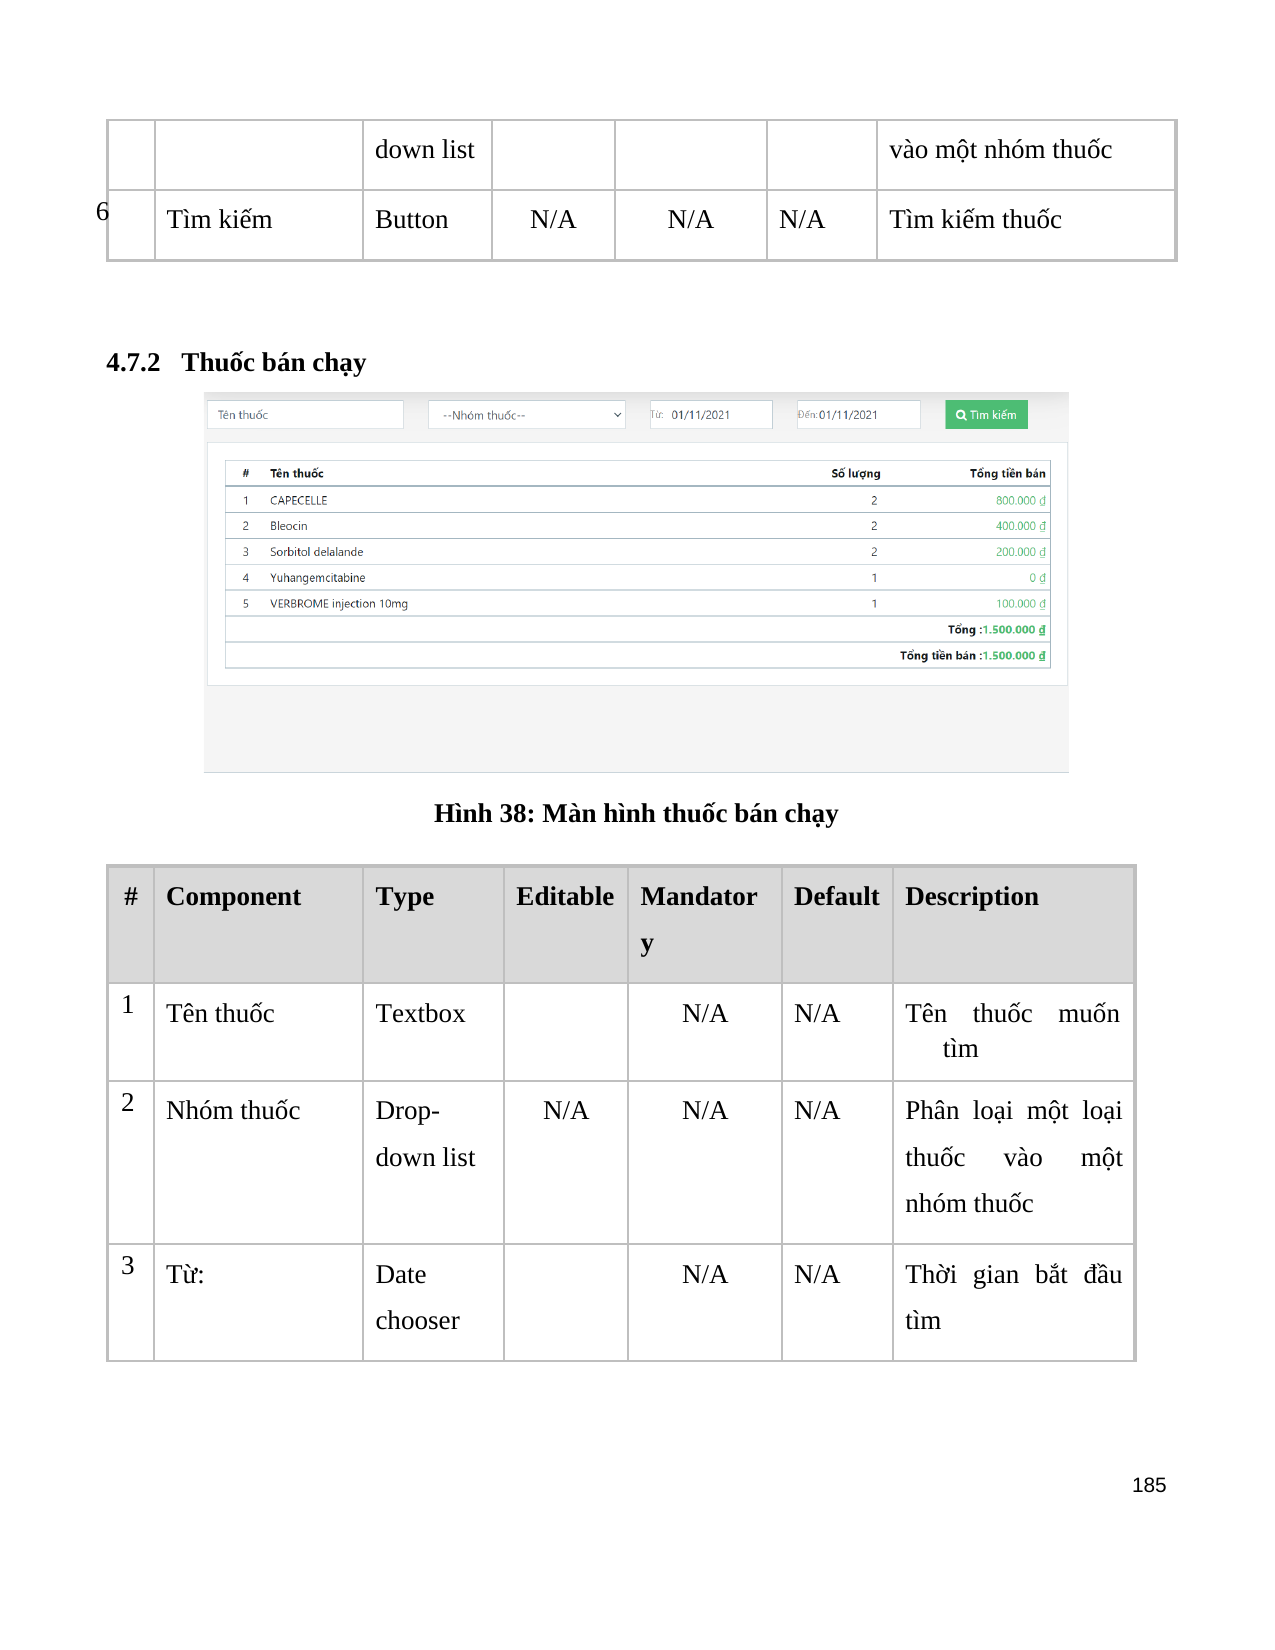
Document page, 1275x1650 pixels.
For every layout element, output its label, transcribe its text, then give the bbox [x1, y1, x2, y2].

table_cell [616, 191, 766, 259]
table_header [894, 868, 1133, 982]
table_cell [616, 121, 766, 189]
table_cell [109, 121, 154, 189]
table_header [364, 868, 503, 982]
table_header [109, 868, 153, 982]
picture [203, 390, 1069, 773]
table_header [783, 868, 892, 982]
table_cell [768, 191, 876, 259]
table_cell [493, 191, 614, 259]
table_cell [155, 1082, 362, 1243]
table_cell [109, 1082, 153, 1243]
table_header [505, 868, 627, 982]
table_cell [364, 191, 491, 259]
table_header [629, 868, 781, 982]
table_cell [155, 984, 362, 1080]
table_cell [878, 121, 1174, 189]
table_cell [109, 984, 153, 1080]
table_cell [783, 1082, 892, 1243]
text Hình 38: Màn hình thuốc bán chạy [106, 797, 1167, 828]
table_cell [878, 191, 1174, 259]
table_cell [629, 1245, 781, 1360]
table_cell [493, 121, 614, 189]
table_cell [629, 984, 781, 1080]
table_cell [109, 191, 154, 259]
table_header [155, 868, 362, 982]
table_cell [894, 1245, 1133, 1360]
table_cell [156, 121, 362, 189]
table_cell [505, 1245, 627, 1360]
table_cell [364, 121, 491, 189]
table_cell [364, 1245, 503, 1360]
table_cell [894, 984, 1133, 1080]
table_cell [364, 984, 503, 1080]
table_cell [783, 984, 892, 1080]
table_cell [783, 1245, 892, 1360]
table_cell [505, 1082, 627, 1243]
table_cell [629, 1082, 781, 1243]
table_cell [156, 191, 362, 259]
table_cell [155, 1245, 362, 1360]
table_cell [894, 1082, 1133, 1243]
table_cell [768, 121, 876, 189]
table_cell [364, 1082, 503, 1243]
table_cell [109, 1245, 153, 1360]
subtitle Thuốc bán chạy [106, 346, 1167, 378]
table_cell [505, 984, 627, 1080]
